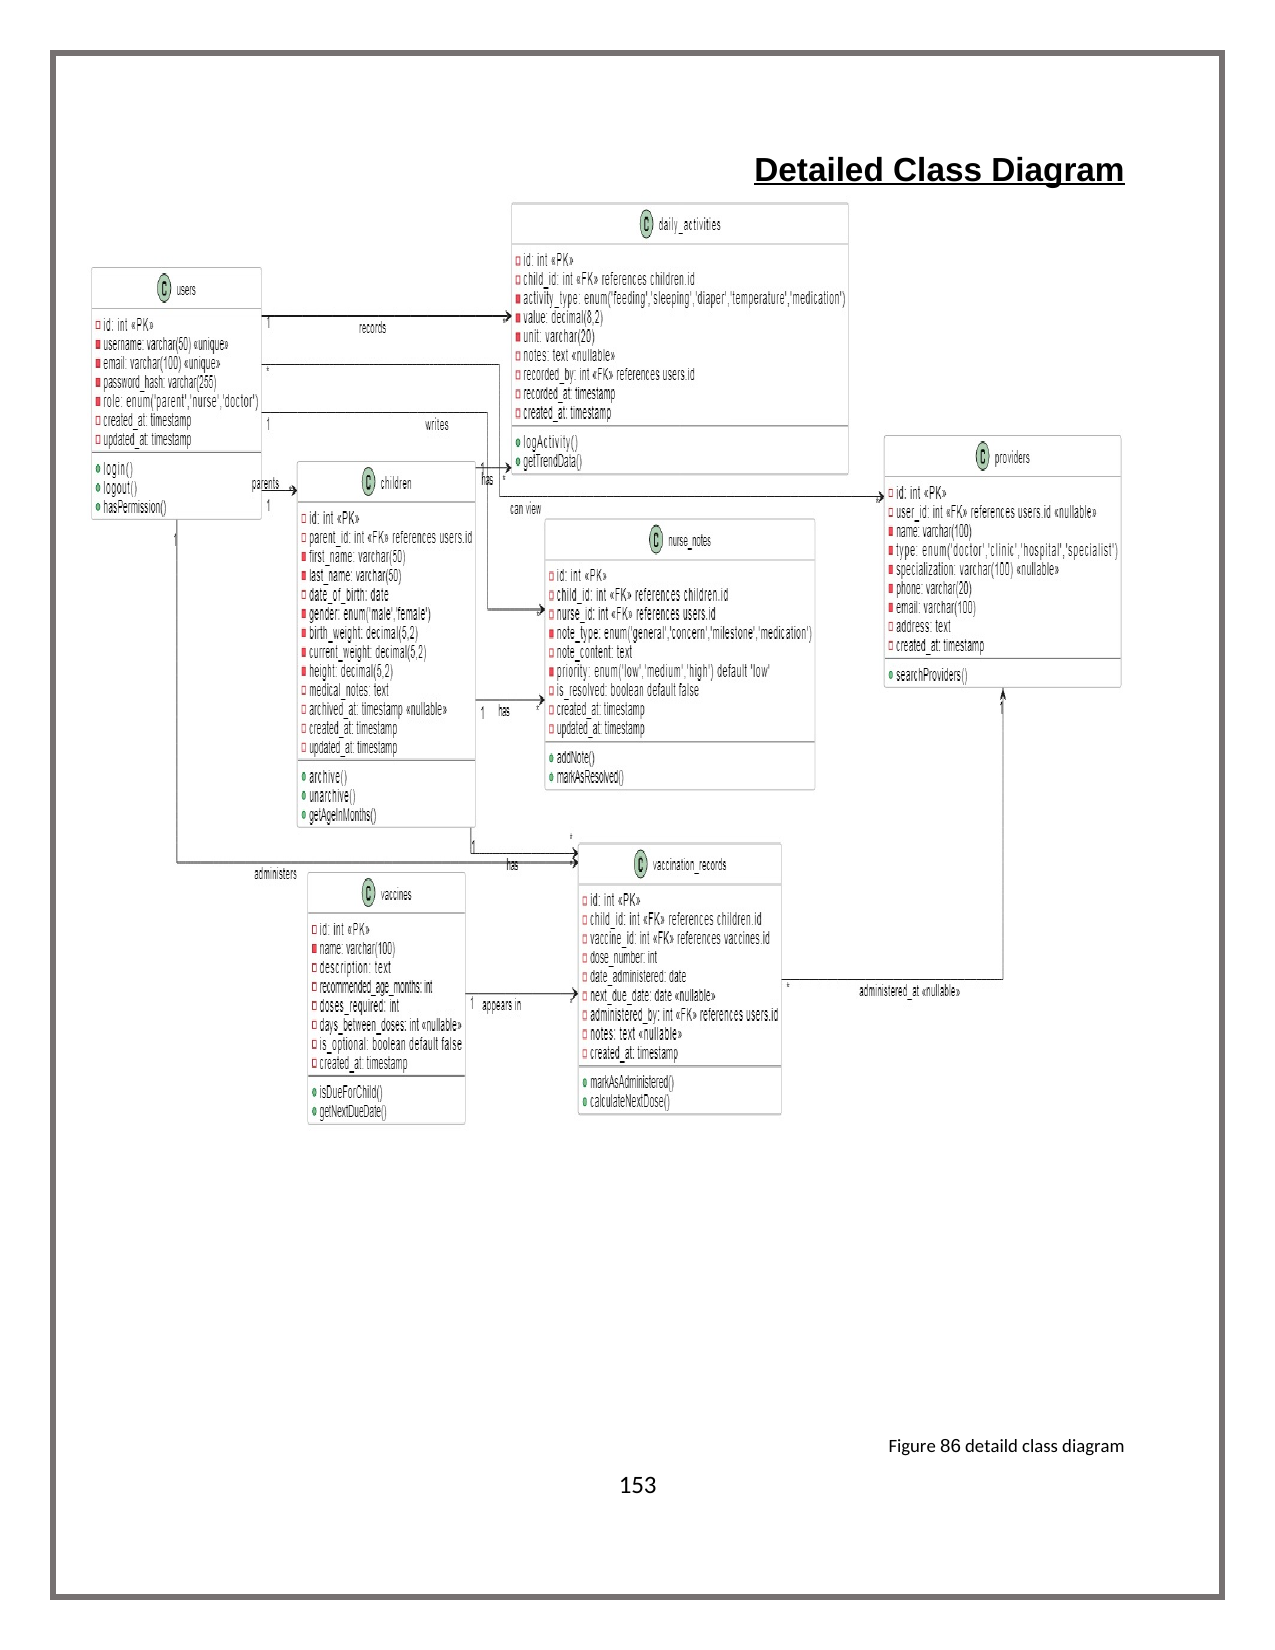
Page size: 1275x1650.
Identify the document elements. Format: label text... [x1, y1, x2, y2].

subtitle Detailed Class Diagram [150, 150, 1125, 188]
picture [87, 195, 1125, 1133]
